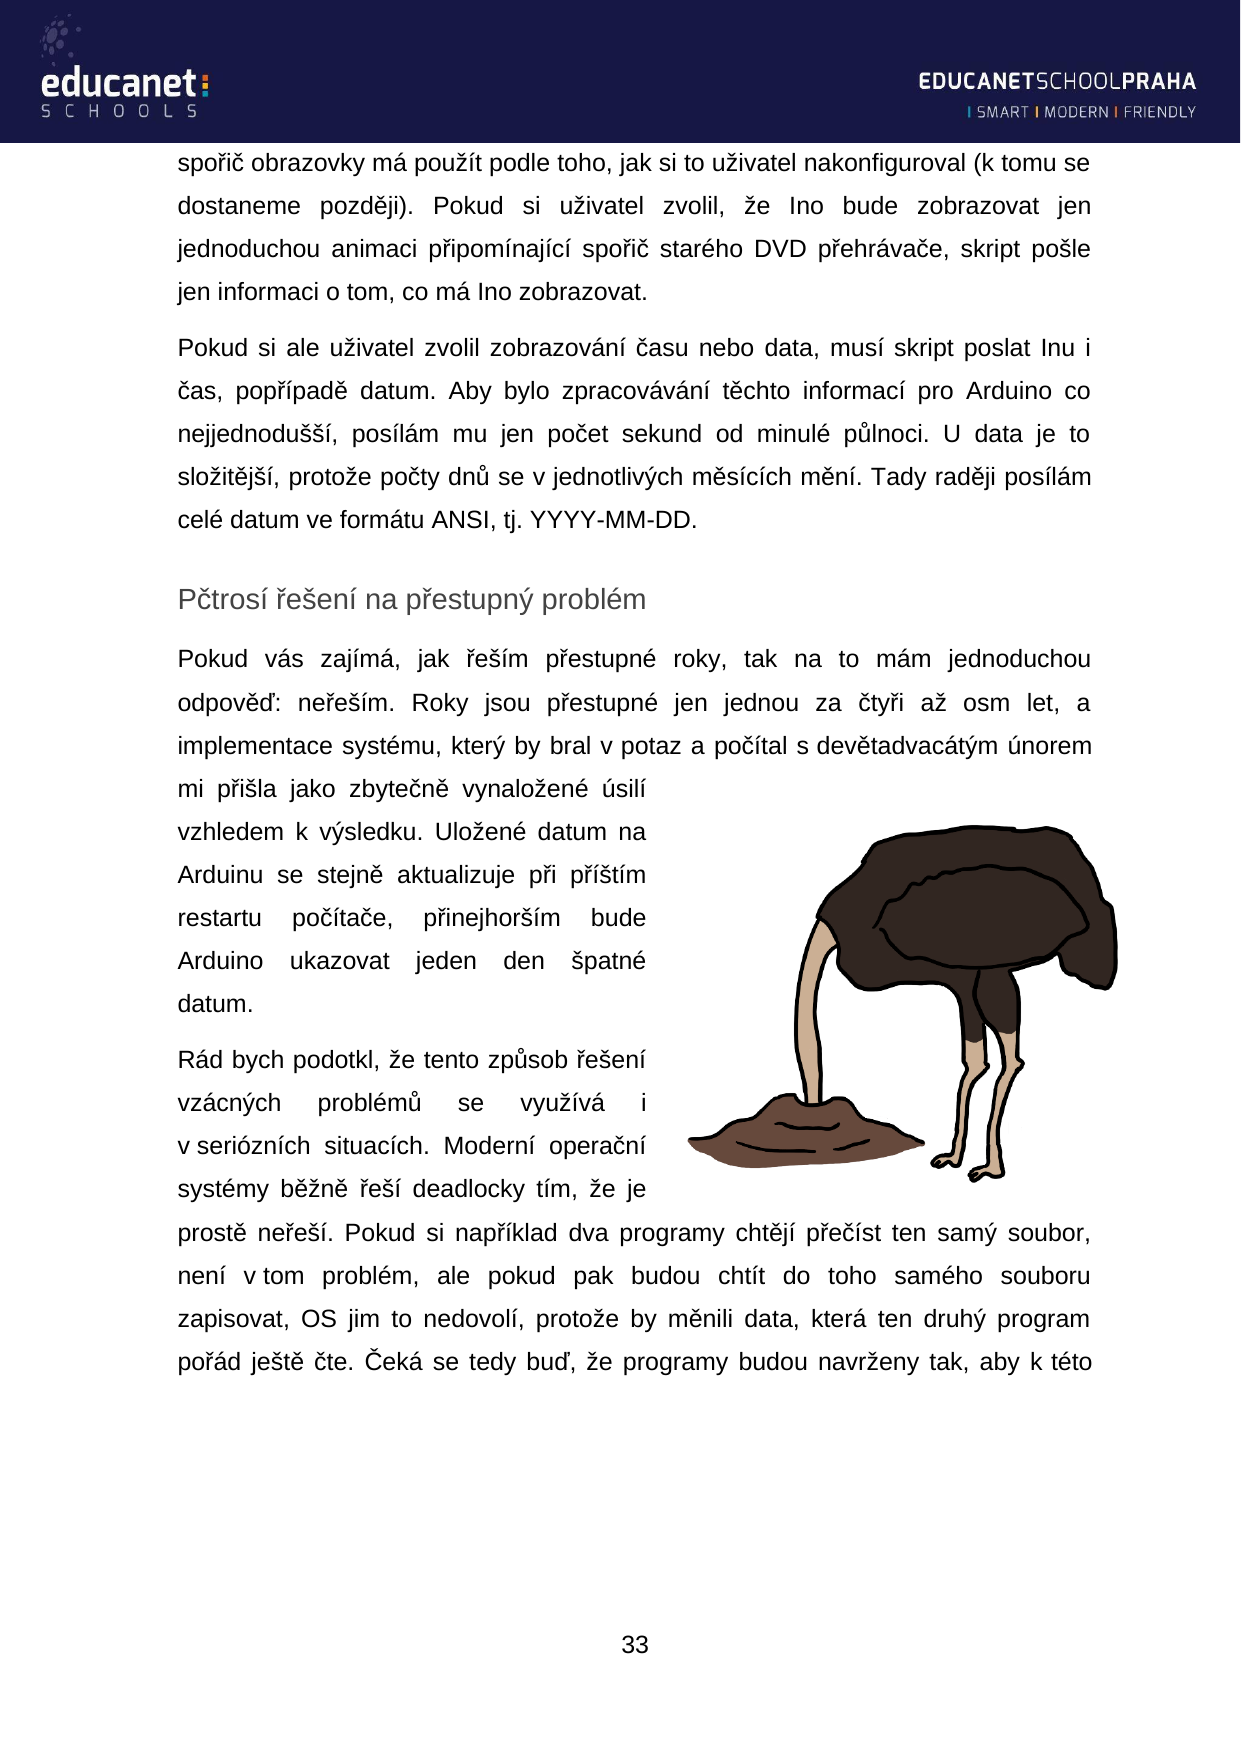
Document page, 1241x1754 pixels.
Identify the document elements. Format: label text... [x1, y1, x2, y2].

picture [665, 780, 1135, 1200]
text Pokud si ale uživatel zvolil zobrazování času nebo data, musí skript poslat Inu i čas, popřípadě datum. Aby bylo zpracovávání těchto informací pro Arduino co nejjednodušší, posílám mu jen počet sekund od minulé půlnoci. U data je to složitější, protože počty dnů se v jednotlivých měsících mění. Tady raději posílám celé datum ve formátu ANSI, tj. YYYY-MM-DD. [177, 333, 1092, 534]
text Pokud vás zajímá, jak řeším přestupné roky, tak na to mám jednoduchou odpověď: neřeším. Roky jsou přestupné jen jednou za čtyři až osm let, a implementace systému, který by bral v potaz a počítal s devětadvacátým únorem mi přišla jako zbytečně vynaložené úsilí vzhledem k výsledku. Uložené datum na Arduinu se stejně aktualizuje při příštím restartu počítače, přinejhorším bude Arduino ukazovat jeden den špatné datum. [177, 644, 1092, 1018]
picture [0, 0, 1241, 143]
subtitle Pčtrosí řešení na přestupný problém [177, 582, 1092, 615]
